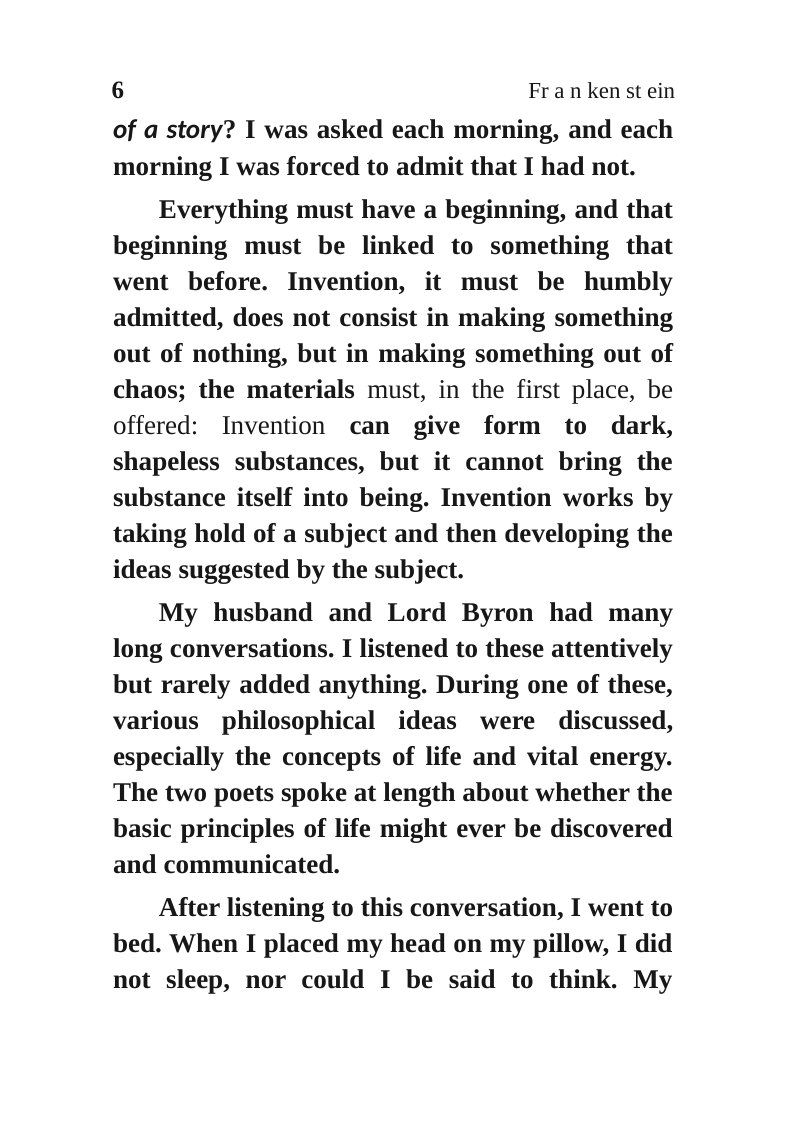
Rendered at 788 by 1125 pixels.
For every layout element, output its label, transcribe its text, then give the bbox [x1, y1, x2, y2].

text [113, 891, 673, 994]
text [113, 112, 673, 182]
text My husband and Lord Byron had many long conversations. I listened to these attentively but rarely added anything. During one of these, various philosophical ideas were discussed, especially the concepts of life and vital energy. The two poets spoke at length about whether the basic principles of life might ever be discovered and communicated. [113, 596, 673, 880]
text Everything must have a beginning, and that beginning must be linked to something that went before. Invention, it must be humbly admitted, does not consist in making something out of nothing, but in making something out of chaos; the materials must, in the first place, be offered: Invention can give form to dark, shapeless substances, but it cannot bring the substance itself into being. Invention works by taking hold of a subject and then developing the ideas suggested by the subject. [113, 193, 673, 585]
